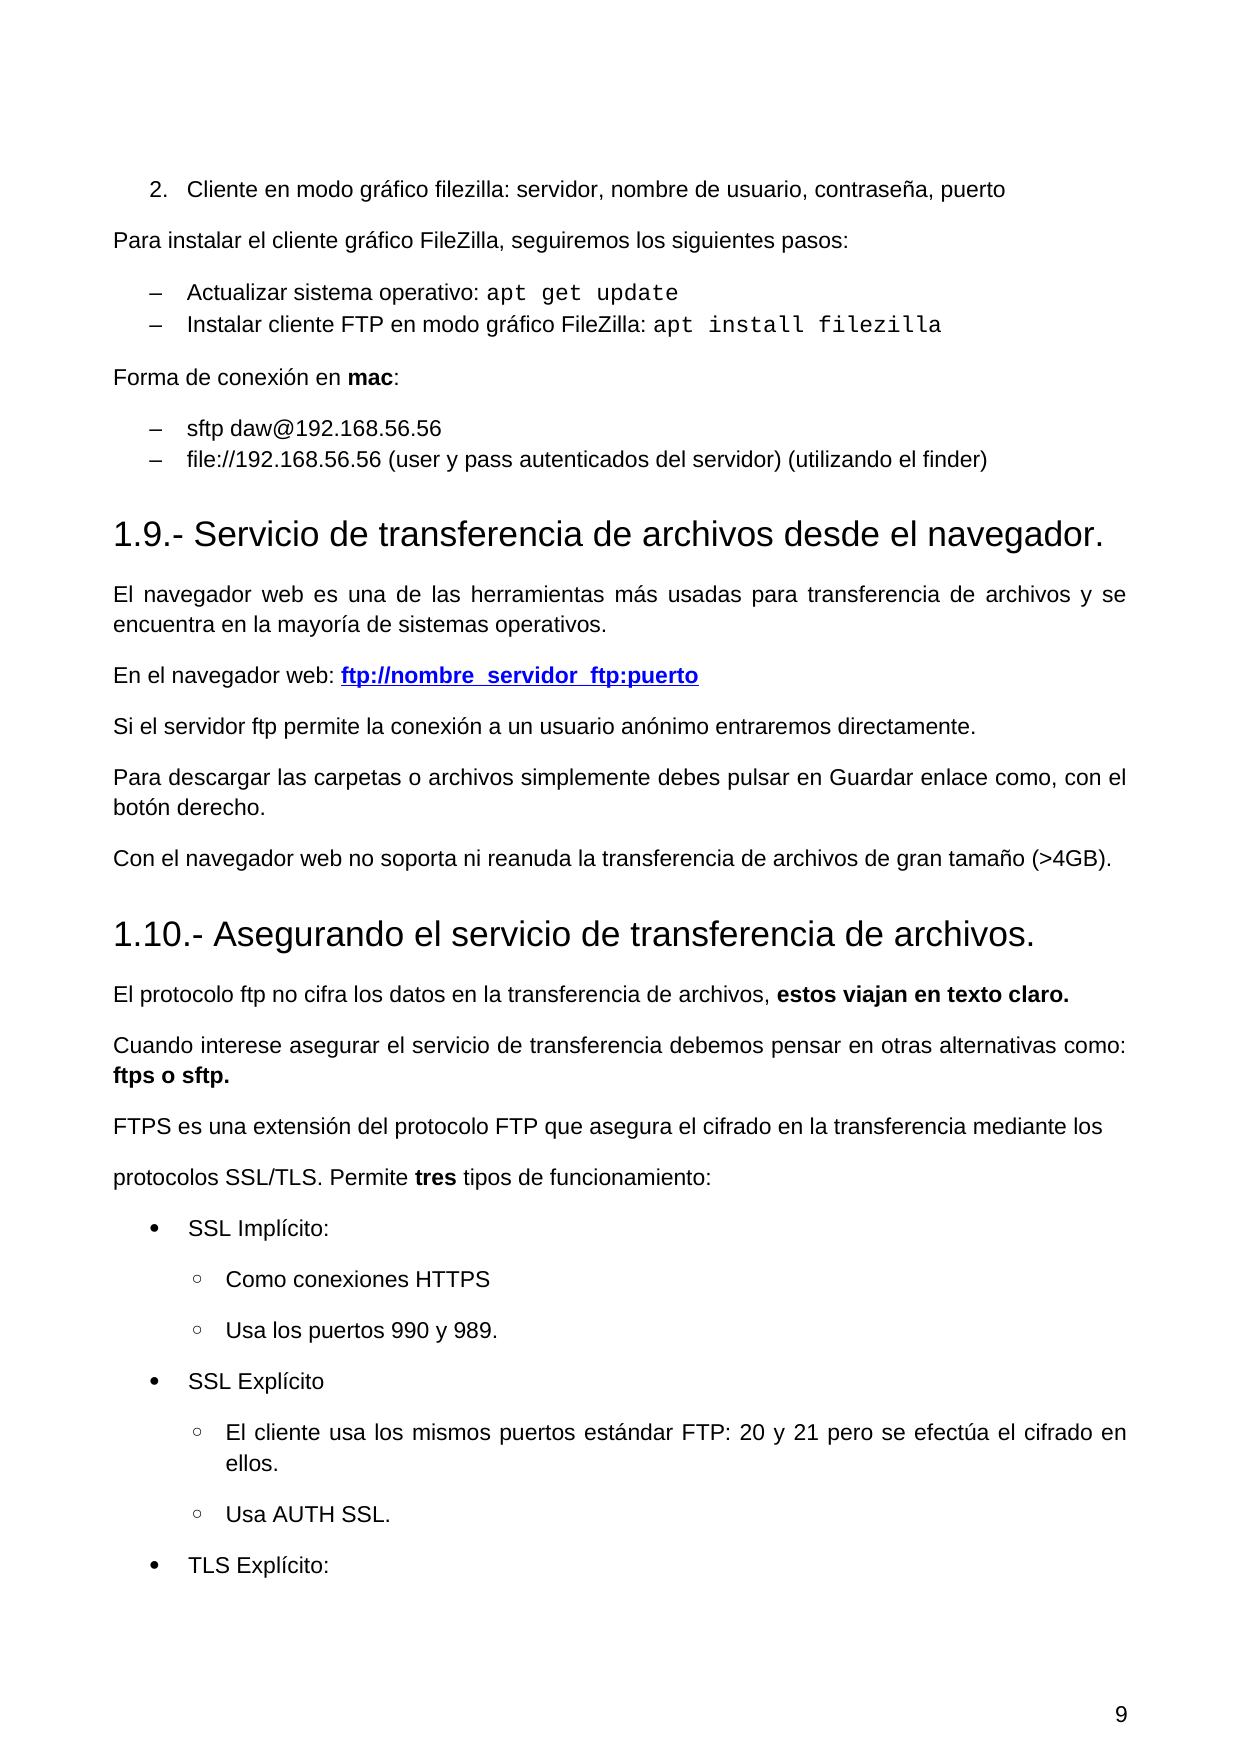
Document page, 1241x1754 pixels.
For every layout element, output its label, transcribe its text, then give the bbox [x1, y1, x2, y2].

list TLS Explícito: [150, 1552, 1127, 1578]
text Con el navegador web no soporta ni reanuda la transferencia de archivos de gran tamaño (>4GB). [113, 845, 1127, 872]
list sftp daw@192.168.56.56 [149, 415, 1127, 442]
list Cliente en modo gráfico filezilla: servidor, nombre de usuario, contraseña, puerto [149, 176, 1127, 203]
text protocolos SSL/TLS. Permite tres tipos de funcionamiento: [113, 1164, 1127, 1190]
list Actualizar sistema operativo: apt get update [149, 278, 1127, 307]
text Cuando interese asegurar el servicio de transferencia debemos pensar en otras alternativas como: ftps o sftp. [113, 1032, 1127, 1088]
text Forma de conexión en mac: [113, 364, 1127, 391]
text El protocolo ftp no cifra los datos en la transferencia de archivos, estos viajan en texto claro. [113, 981, 1127, 1007]
text FTPS es una extensión del protocolo FTP que asegura el cifrado en la transferencia mediante los [113, 1113, 1127, 1139]
list Como conexiones HTTPS [188, 1266, 1127, 1292]
text Para descargar las carpetas o archivos simplemente debes pulsar en Guardar enlace como, con el botón derecho. [113, 764, 1127, 821]
list El cliente usa los mismos puertos estándar FTP: 20 y 21 pero se efectúa el cifrado en ellos. [188, 1419, 1127, 1476]
list Instalar cliente FTP en modo gráfico FileZilla: apt install filezilla [149, 311, 1127, 339]
list Usa AUTH SSL. [188, 1501, 1127, 1527]
text Si el servidor ftp permite la conexión a un usuario anónimo entraremos directamente. [113, 713, 1127, 739]
text En el navegador web: ftp://nombre_servidor_ftp:puerto [113, 662, 1127, 688]
list Usa los puertos 990 y 989. [188, 1317, 1127, 1343]
list file://192.168.56.56 (user y pass autenticados del servidor) (utilizando el finder) [149, 446, 1127, 472]
text Para instalar el cliente gráfico FileZilla, seguiremos los siguientes pasos: [113, 227, 1127, 254]
list SSL Explícito [150, 1368, 1127, 1394]
list SSL Implícito: [150, 1215, 1127, 1241]
subtitle 1.10.- Asegurando el servicio de transferencia de archivos. [113, 913, 1127, 954]
text El navegador web es una de las herramientas más usadas para transferencia de archivos y se encuentra en la mayoría de sistemas operativos. [113, 581, 1127, 637]
subtitle 1.9.- Servicio de transferencia de archivos desde el navegador. [113, 513, 1127, 554]
